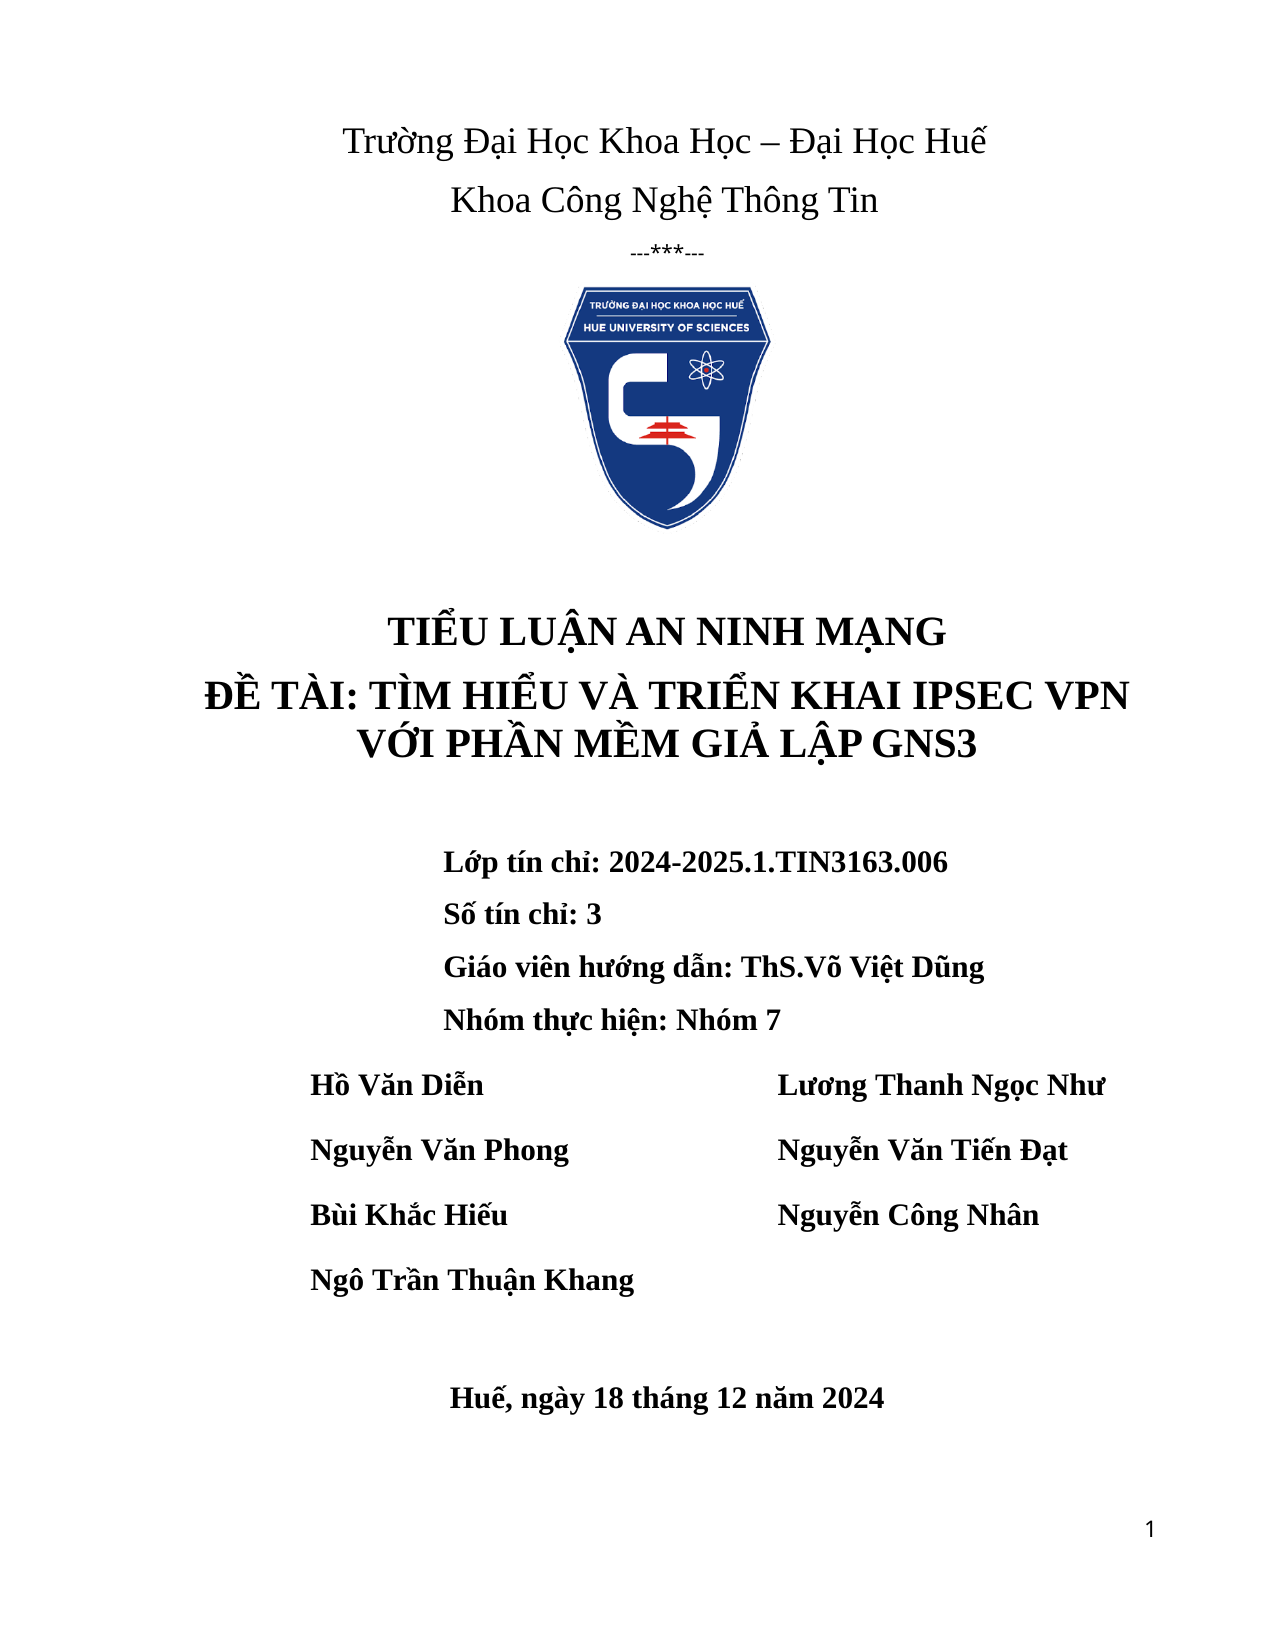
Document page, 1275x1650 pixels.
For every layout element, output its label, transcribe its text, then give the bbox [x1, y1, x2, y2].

text Trường Đại Học Khoa Học – Đại Học Huế [177, 118, 1152, 161]
text Nhóm thực hiện: Nhóm 7 [443, 1001, 1157, 1037]
text Giáo viên hướng dẫn: ThS.Võ Việt Dũng [443, 948, 1157, 984]
text Lớp tín chỉ: 2024-2025.1.TIN3163.006 [443, 843, 1157, 879]
text Số tín chỉ: 3 [443, 896, 1157, 932]
text ---***--- [177, 238, 1157, 266]
text Bùi Khắc Hiếu Nguyễn Công Nhân [251, 1196, 1157, 1232]
text TIỂU LUẬN AN NINH MẠNG [177, 606, 1157, 654]
text Hồ Văn Diễn Lương Thanh Ngọc Như [251, 1066, 1157, 1102]
picture [558, 282, 776, 534]
text Nguyễn Văn Phong Nguyễn Văn Tiến Đạt [251, 1131, 1157, 1167]
text Khoa Công Nghệ Thông Tin [177, 178, 1152, 221]
text Ngô Trần Thuận Khang [251, 1261, 1157, 1297]
text Huế, ngày 18 tháng 12 năm 2024 [177, 1379, 1157, 1415]
text ĐỀ TÀI: TÌM HIỂU VÀ TRIỂN KHAI IPSEC VPN VỚI PHẦN MỀM GIẢ LẬP GNS3 [177, 671, 1157, 767]
